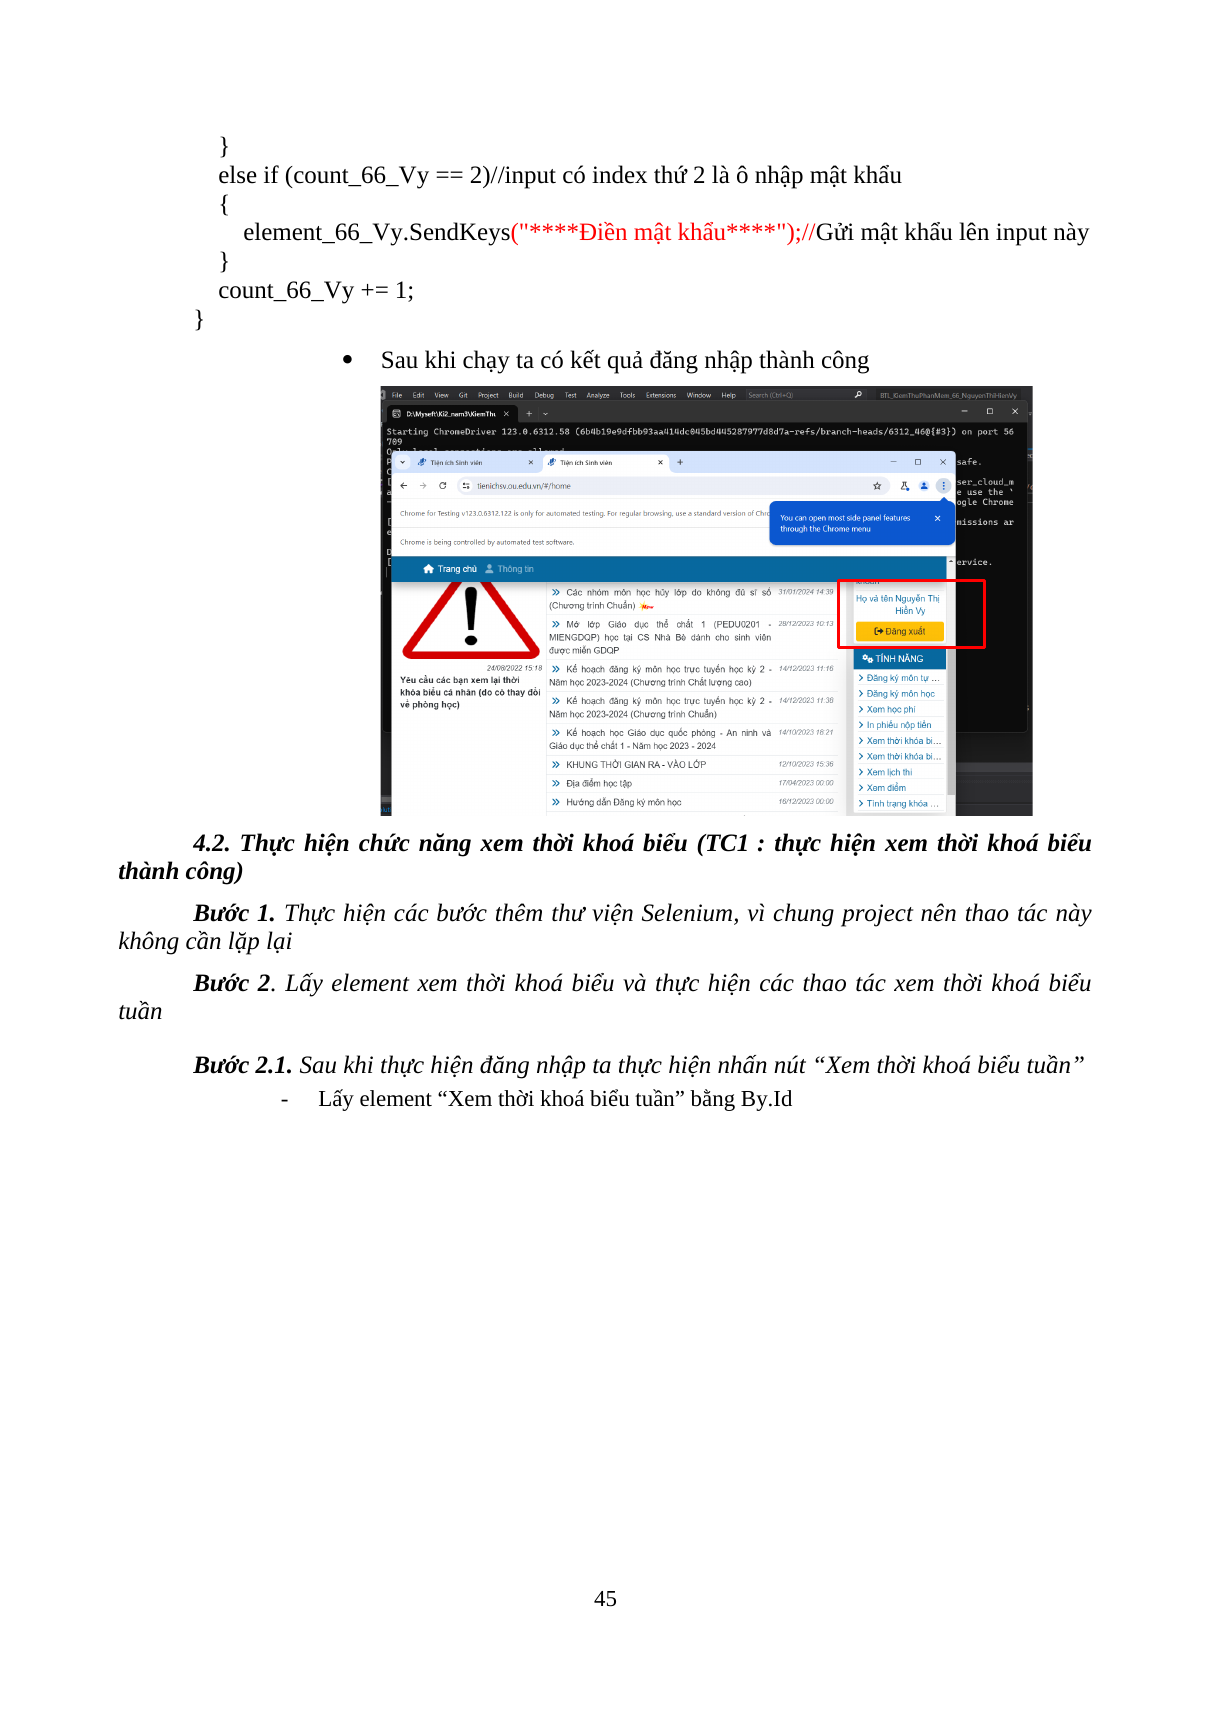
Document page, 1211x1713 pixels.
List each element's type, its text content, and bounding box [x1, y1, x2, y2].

text element_66_Vy.SendKeys("****Điền mật khẩu****");//Gửi mật khẩu lên input này [118, 217, 1093, 246]
text { [118, 189, 1093, 217]
text else if (count_66_Vy == 2)//input có index thứ 2 là ô nhập mật khẩu [118, 160, 1093, 189]
list Lấy element “Xem thời khoá biểu tuần” bằng By.Id [281, 1085, 1093, 1112]
text } [118, 246, 1093, 275]
text } [118, 131, 1093, 160]
subtitle Bước 1. Thực hiện các bước thêm thư viện Selenium, vì chung project nên thao tác này không cần lặp lại [118, 898, 1093, 955]
subtitle Bước 2. Lấy element xem thời khoá biểu và thực hiện các thao tác xem thời khoá biểu tuần [118, 968, 1093, 1025]
subtitle 4.2. Thực hiện chức năng xem thời khoá biểu (TC1 : thực hiện xem thời khoá biểu thành công) [118, 828, 1093, 885]
text count_66_Vy += 1; [118, 275, 1093, 304]
list Sau khi chạy ta có kết quả đăng nhập thành công [343, 345, 1093, 374]
picture [380, 386, 1033, 816]
subtitle Bước 2.1. Sau khi thực hiện đăng nhập ta thực hiện nhấn nút “Xem thời khoá biểu tuần” [193, 1050, 1093, 1079]
text } [118, 304, 1093, 332]
